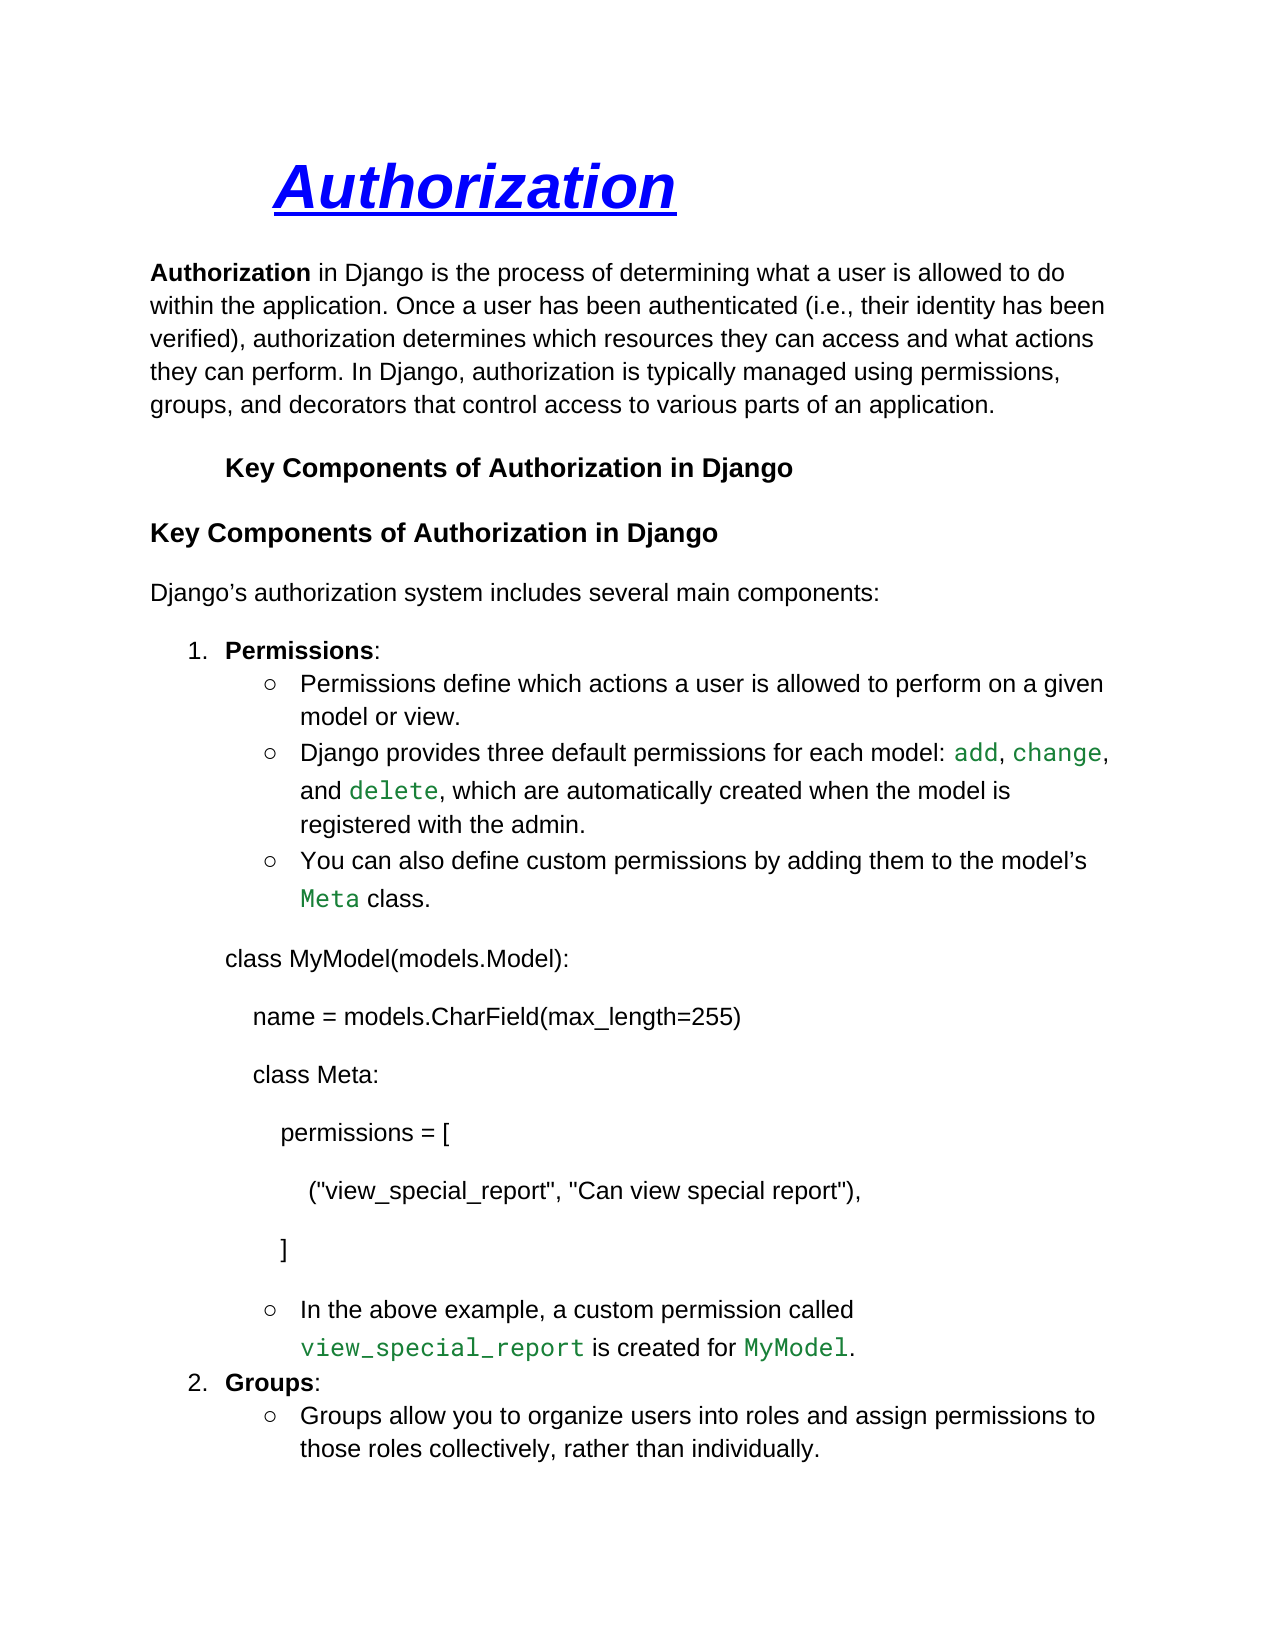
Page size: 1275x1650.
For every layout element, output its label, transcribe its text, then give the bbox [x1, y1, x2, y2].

list You can also define custom permissions by adding them to the model’s Meta class. [262, 843, 1125, 914]
list Groups allow you to organize users into roles and assign permissions to those roles collectively, rather than individually. [262, 1401, 1125, 1463]
text name = models.CharField(max_length=255) [225, 1002, 1125, 1031]
list Django provides three default permissions for each model: add, change, and delete, which are automatically created when the model is registered with the admin. [262, 735, 1125, 839]
text ("view_special_report", "Can view special report"), [225, 1176, 1125, 1205]
subtitle Key Components of Authorization in Django [225, 452, 1125, 483]
list Permissions: [187, 636, 1125, 665]
text Authorization in Django is the process of determining what a user is allowed to do within the application. Once a user has been authenticated (i.e., their identity has been verified), authorization determines which resources they can access and what actions they can perform. In Django, authorization is typically managed using permissions, groups, and decorators that control access to various parts of an application. [150, 258, 1125, 418]
text class Meta: [225, 1060, 1125, 1089]
text Django’s authorization system includes several main components: [150, 578, 1125, 607]
subtitle Key Components of Authorization in Django [150, 517, 1125, 548]
text ] [225, 1234, 1125, 1263]
text permissions = [ [225, 1118, 1125, 1147]
list In the above example, a custom permission called view_special_report is created for MyModel. [262, 1292, 1125, 1363]
text class MyModel(models.Model): [225, 944, 1125, 973]
list Permissions define which actions a user is allowed to perform on a given model or view. [262, 669, 1125, 731]
text Authorization [225, 150, 1125, 222]
list Groups: [187, 1368, 1125, 1397]
